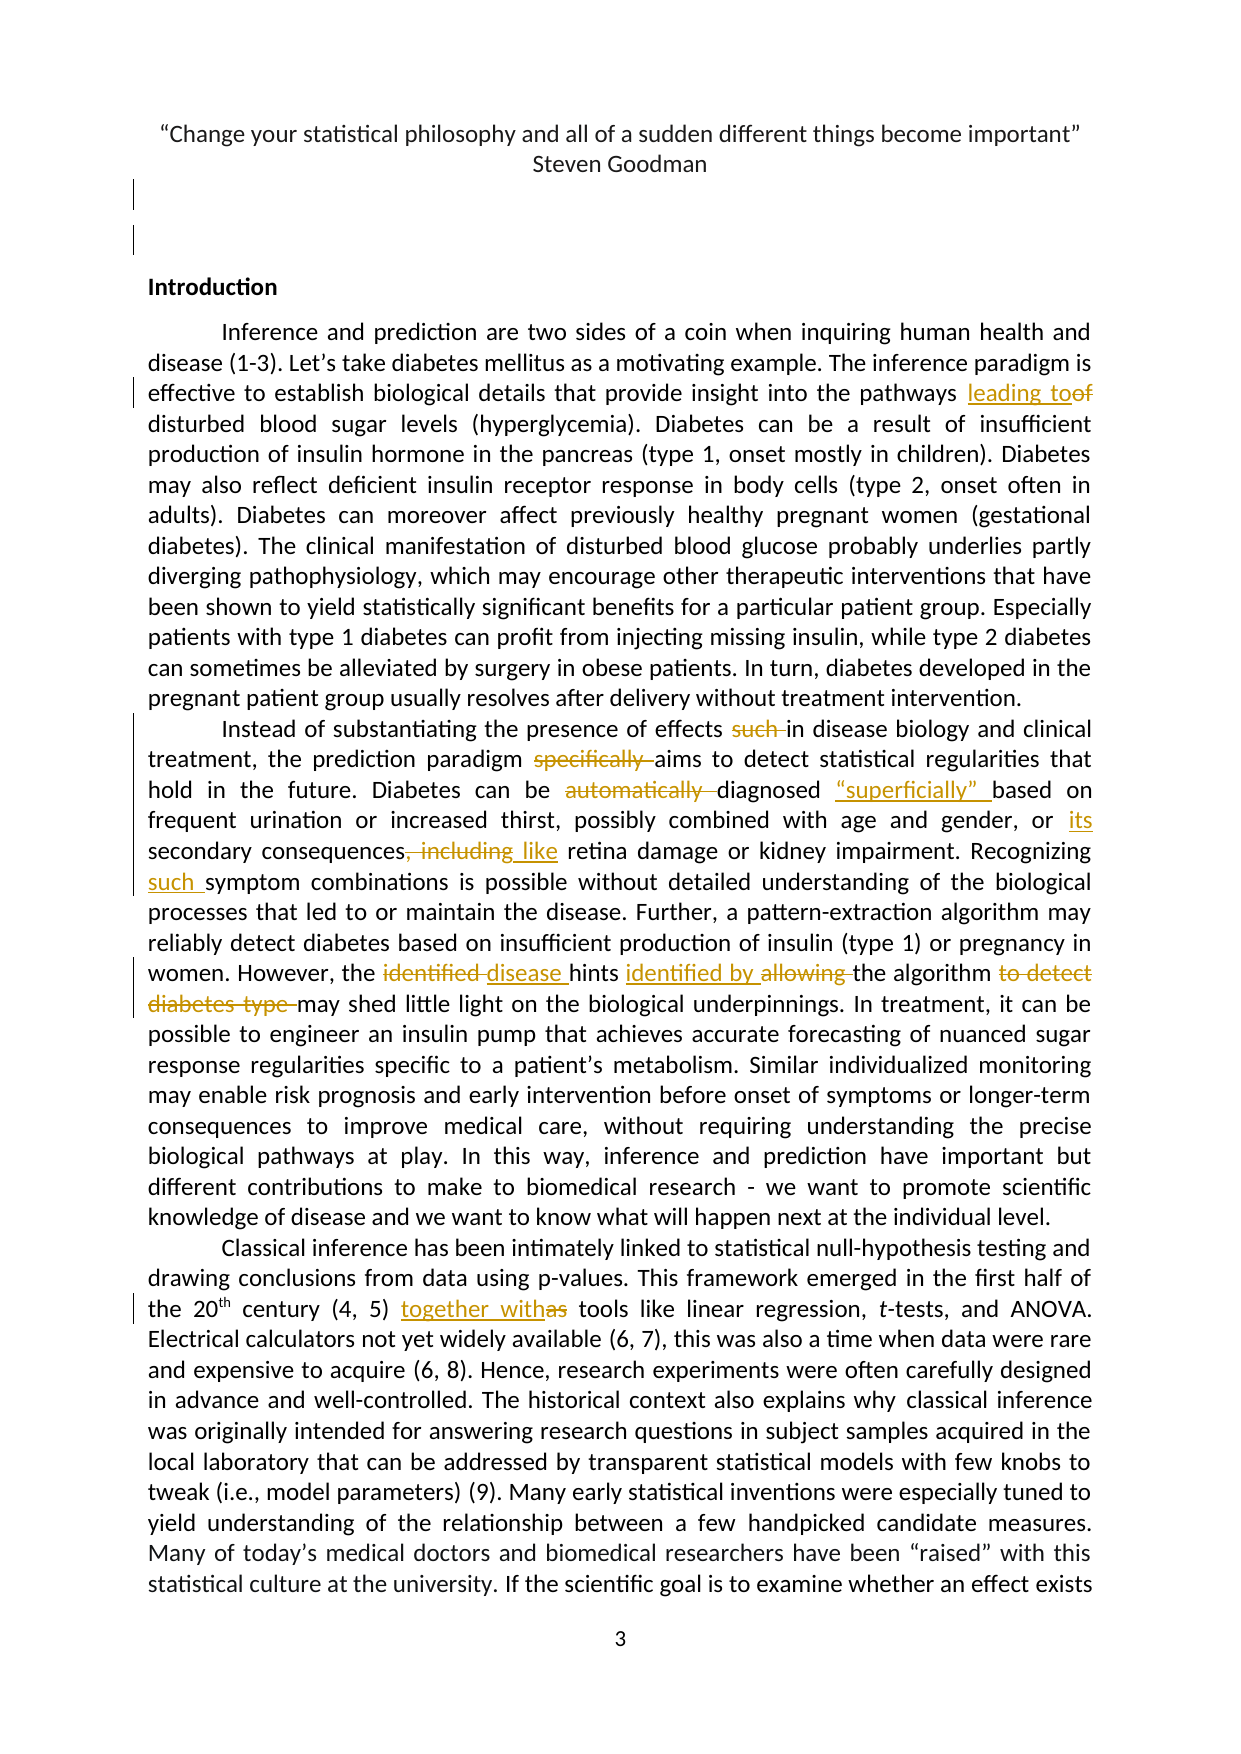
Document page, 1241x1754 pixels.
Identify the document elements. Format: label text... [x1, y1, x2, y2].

text Inference and prediction are two sides of a coin when inquiring human health and disease (1-3). Let’s take diabetes mellitus as a motivating example. The inference paradigm is effective to establish biological details that provide insight into the pathways disturbed blood sugar levels (hyperglycemia). Diabetes can be a result of insufficient production of insulin hormone in the pancreas (type 1, onset mostly in children). Diabetes may also reflect deficient insulin receptor response in body cells (type 2, onset often in adults). Diabetes can moreover affect previously healthy pregnant women (gestational diabetes). The clinical manifestation of disturbed blood glucose probably underlies partly diverging pathophysiology, which may encourage other therapeutic interventions that have been shown to yield statistically significant benefits for a particular patient group. Especially patients with type 1 diabetes can profit from injecting missing insulin, while type 2 diabetes can sometimes be alleviated by surgery in obese patients. In turn, diabetes developed in the pregnant patient group usually resolves after delivery without treatment intervention. [148, 316, 1092, 713]
text Instead of substantiating the presence of effects in disease biology and clinical treatment, the prediction paradigm aims to detect statistical regularities that hold in the future. Diabetes can be diagnosed based on frequent urination or increased thirst, possibly combined with age and gender, or secondary consequences retina damage or kidney impairment. Recognizing symptom combinations is possible without detailed understanding of the biological processes that led to or maintain the disease. Further, a pattern-extraction algorithm may reliably detect diabetes based on insufficient production of insulin (type 1) or pregnancy in women. However, the hints the algorithm may shed little light on the biological underpinnings. In treatment, it can be possible to engineer an insulin pump that achieves accurate forecasting of nuanced sugar response regularities specific to a patient’s metabolism. Similar individualized monitoring may enable risk prognosis and early intervention before onset of symptoms or longer-term consequences to improve medical care, without requiring understanding the precise biological pathways at play. In this way, inference and prediction have important but different contributions to make to biomedical research - we want to promote scientific knowledge of disease and we want to know what will happen next at the individual level. [148, 713, 1092, 1232]
subtitle Introduction [148, 271, 1092, 301]
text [148, 1232, 1092, 1598]
text “Change your statistical philosophy and all of a sudden different things become important” Steven Goodman [148, 118, 1092, 179]
